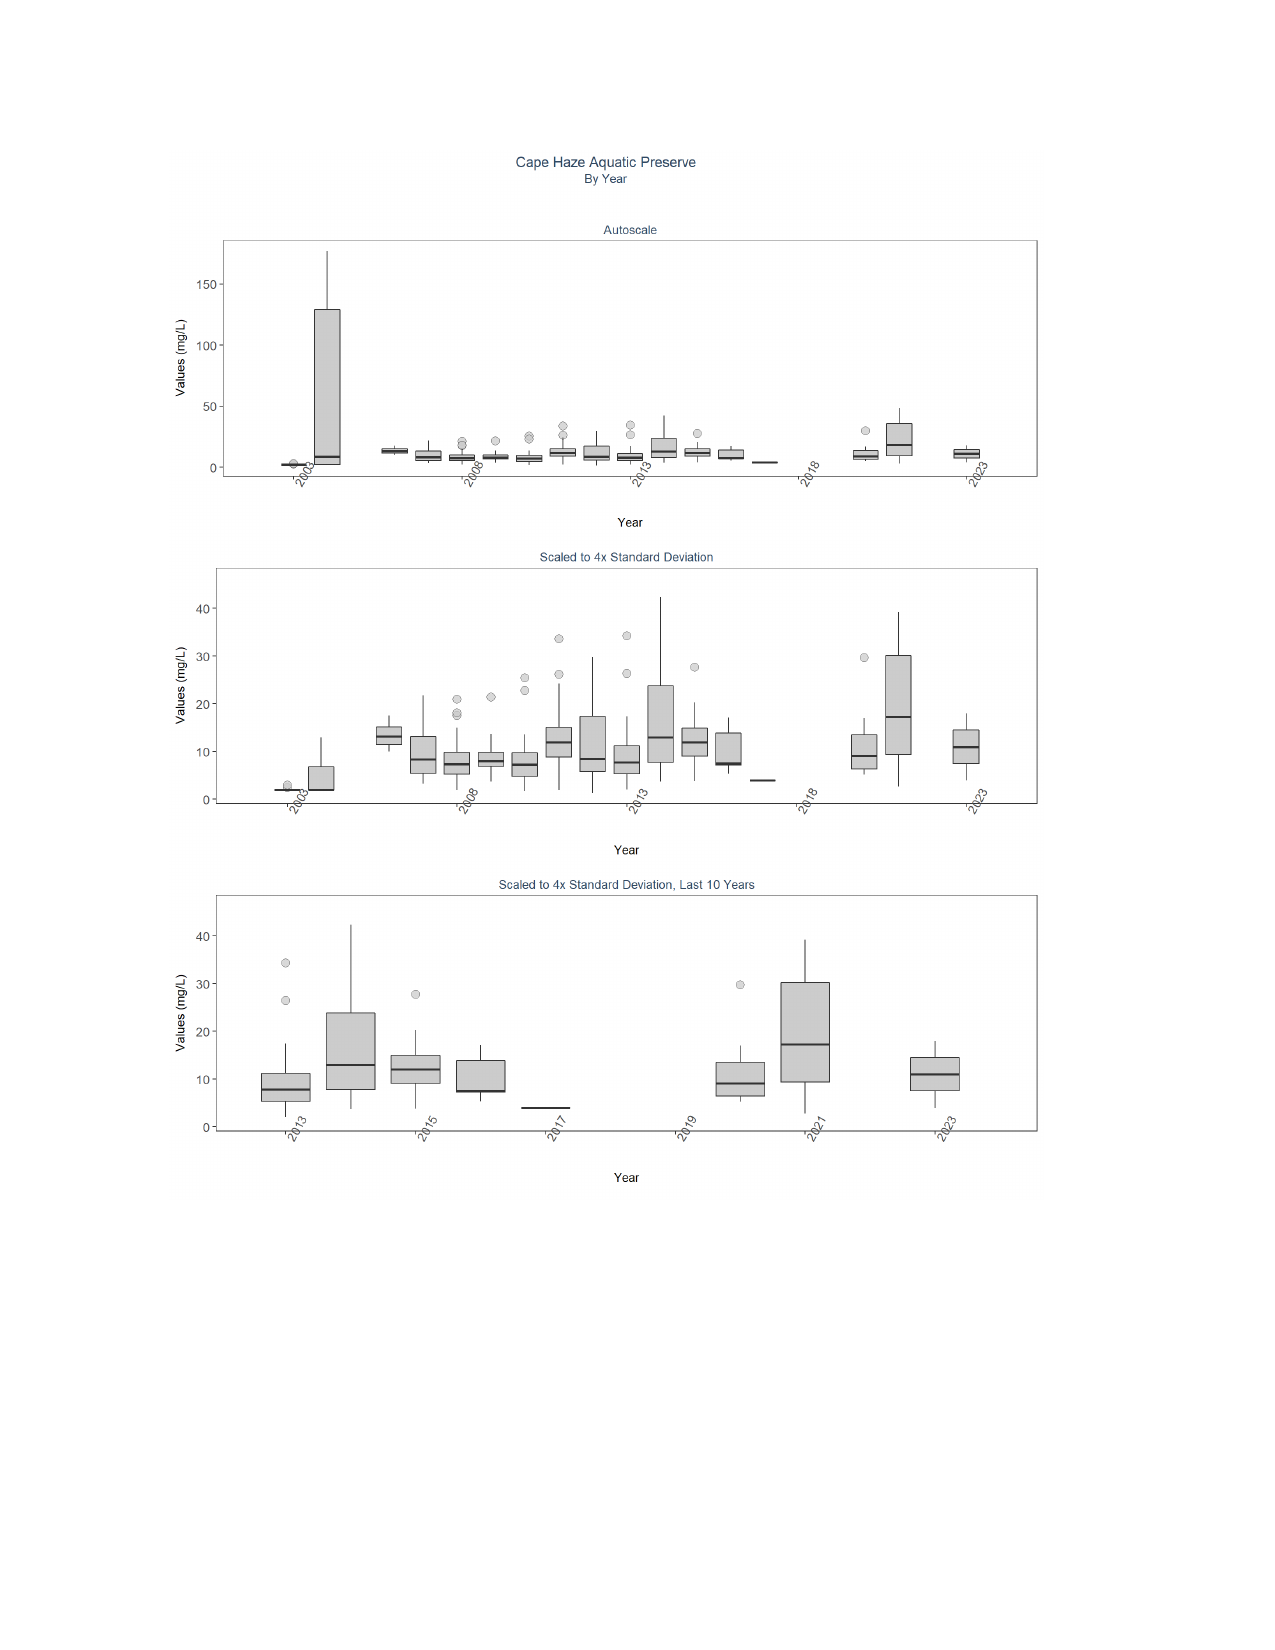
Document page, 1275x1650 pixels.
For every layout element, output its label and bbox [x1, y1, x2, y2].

picture [168, 150, 1044, 1200]
